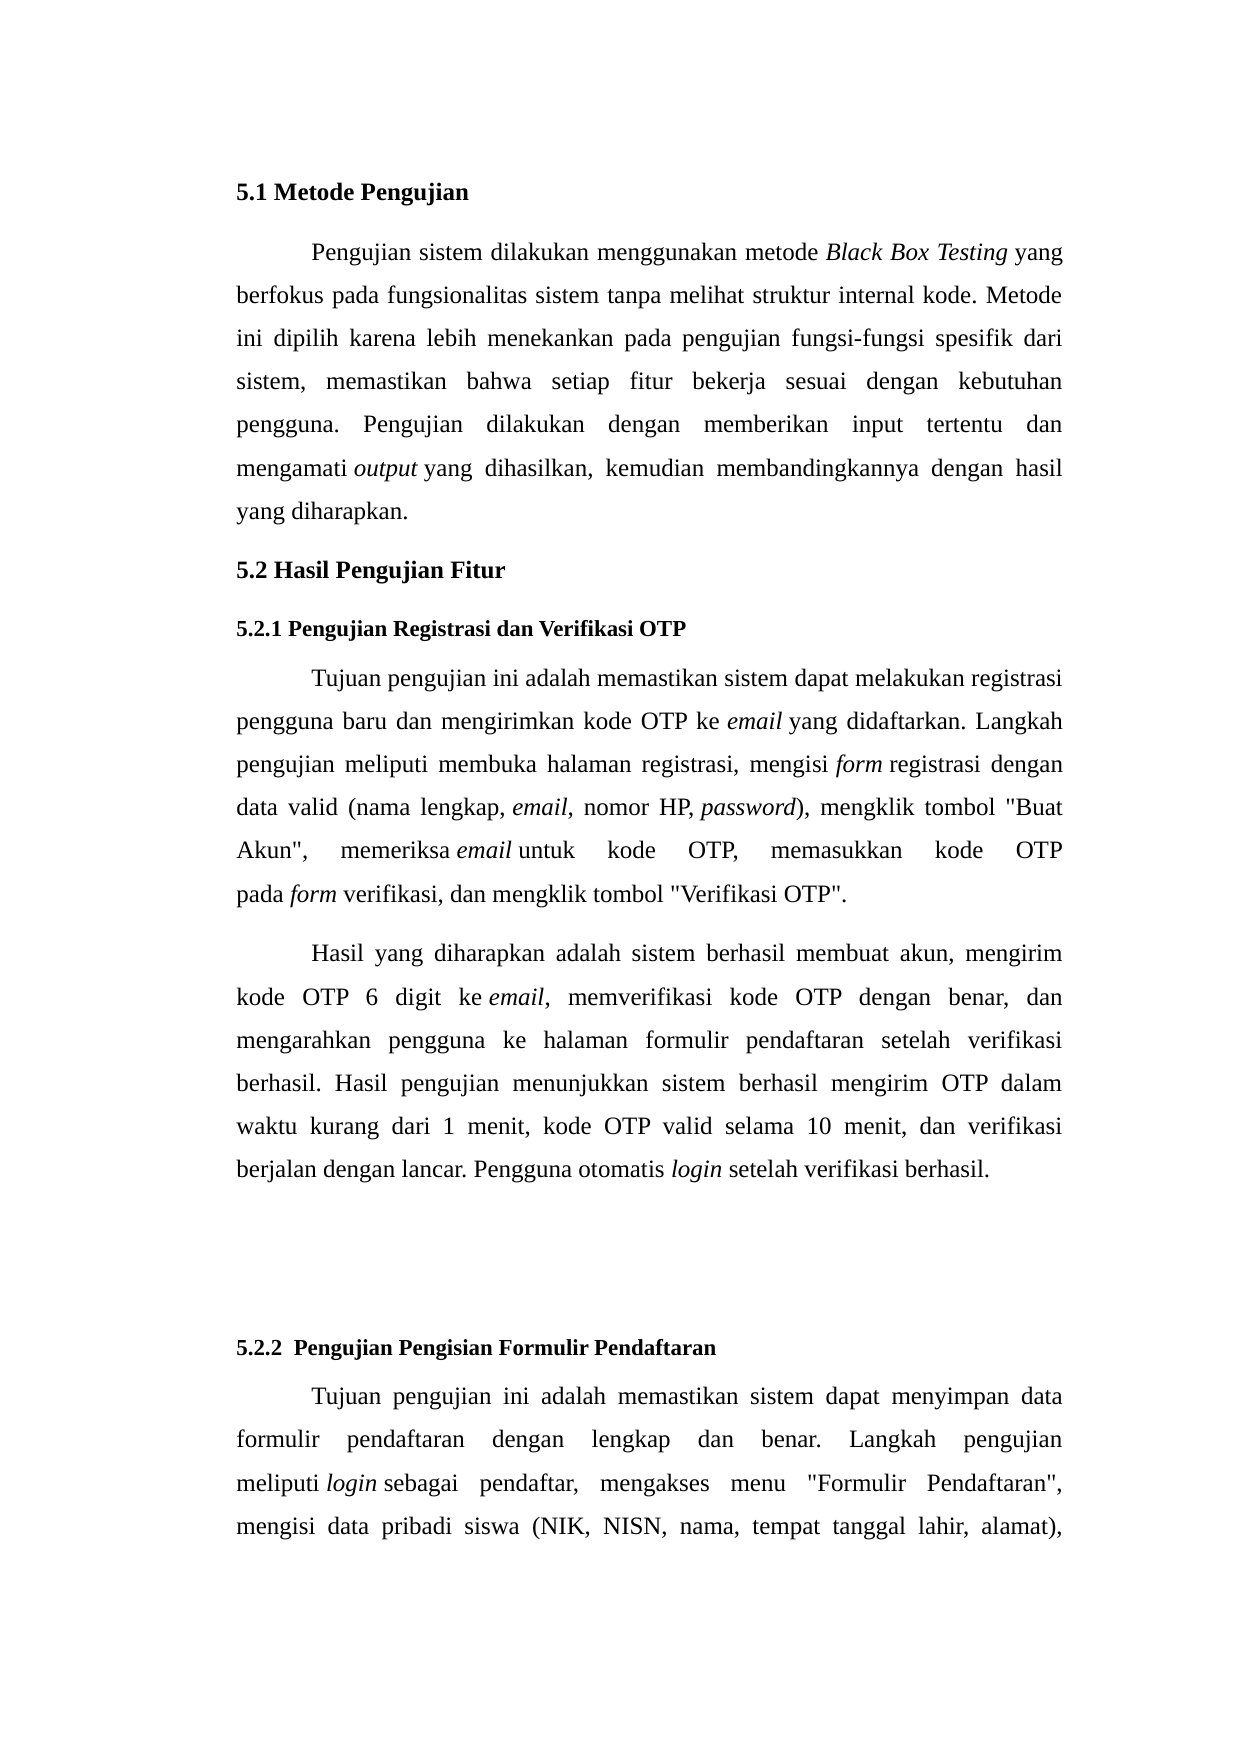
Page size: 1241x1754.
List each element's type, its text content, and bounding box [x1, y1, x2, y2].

subtitle Pengujian sistem dilakukan menggunakan metode Black Box Testing yang berfokus pada fungsionalitas sistem tanpa melihat struktur internal kode. Metode ini dipilih karena lebih menekankan pada pengujian fungsi-fungsi spesifik dari sistem, memastikan bahwa setiap fitur bekerja sesuai dengan kebutuhan pengguna. Pengujian dilakukan dengan memberikan input tertentu dan mengamati output yang dihasilkan, kemudian membandingkannya dengan hasil yang diharapkan. [236, 237, 1063, 524]
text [236, 1381, 1063, 1539]
text Hasil yang diharapkan adalah sistem berhasil membuat akun, mengirim kode OTP 6 digit ke email, memverifikasi kode OTP dengan benar, dan mengarahkan pengguna ke halaman formulir pendaftaran setelah verifikasi berhasil. Hasil pengujian menunjukkan sistem berhasil mengirim OTP dalam waktu kurang dari 1 menit, kode OTP valid selama 10 menit, dan verifikasi berjalan dengan lancar. Pengguna otomatis login setelah verifikasi berhasil. [236, 938, 1063, 1183]
subtitle 5.2 Hasil Pengujian Fitur [236, 556, 1063, 584]
subtitle 5.2.1 Pengujian Registrasi dan Verifikasi OTP [236, 615, 1063, 642]
text Tujuan pengujian ini adalah memastikan sistem dapat melakukan registrasi pengguna baru dan mengirimkan kode OTP ke email yang didaftarkan. Langkah pengujian meliputi membuka halaman registrasi, mengisi form registrasi dengan data valid (nama lengkap, email, nomor HP, password), mengklik tombol "Buat Akun", memeriksa email untuk kode OTP, memasukkan kode OTP pada form verifikasi, dan mengklik tombol "Verifikasi OTP". [236, 663, 1063, 907]
subtitle 5.1 Metode Pengujian [236, 177, 1063, 206]
subtitle 5.2.2 Pengujian Pengisian Formulir Pendaftaran [236, 1333, 1063, 1360]
